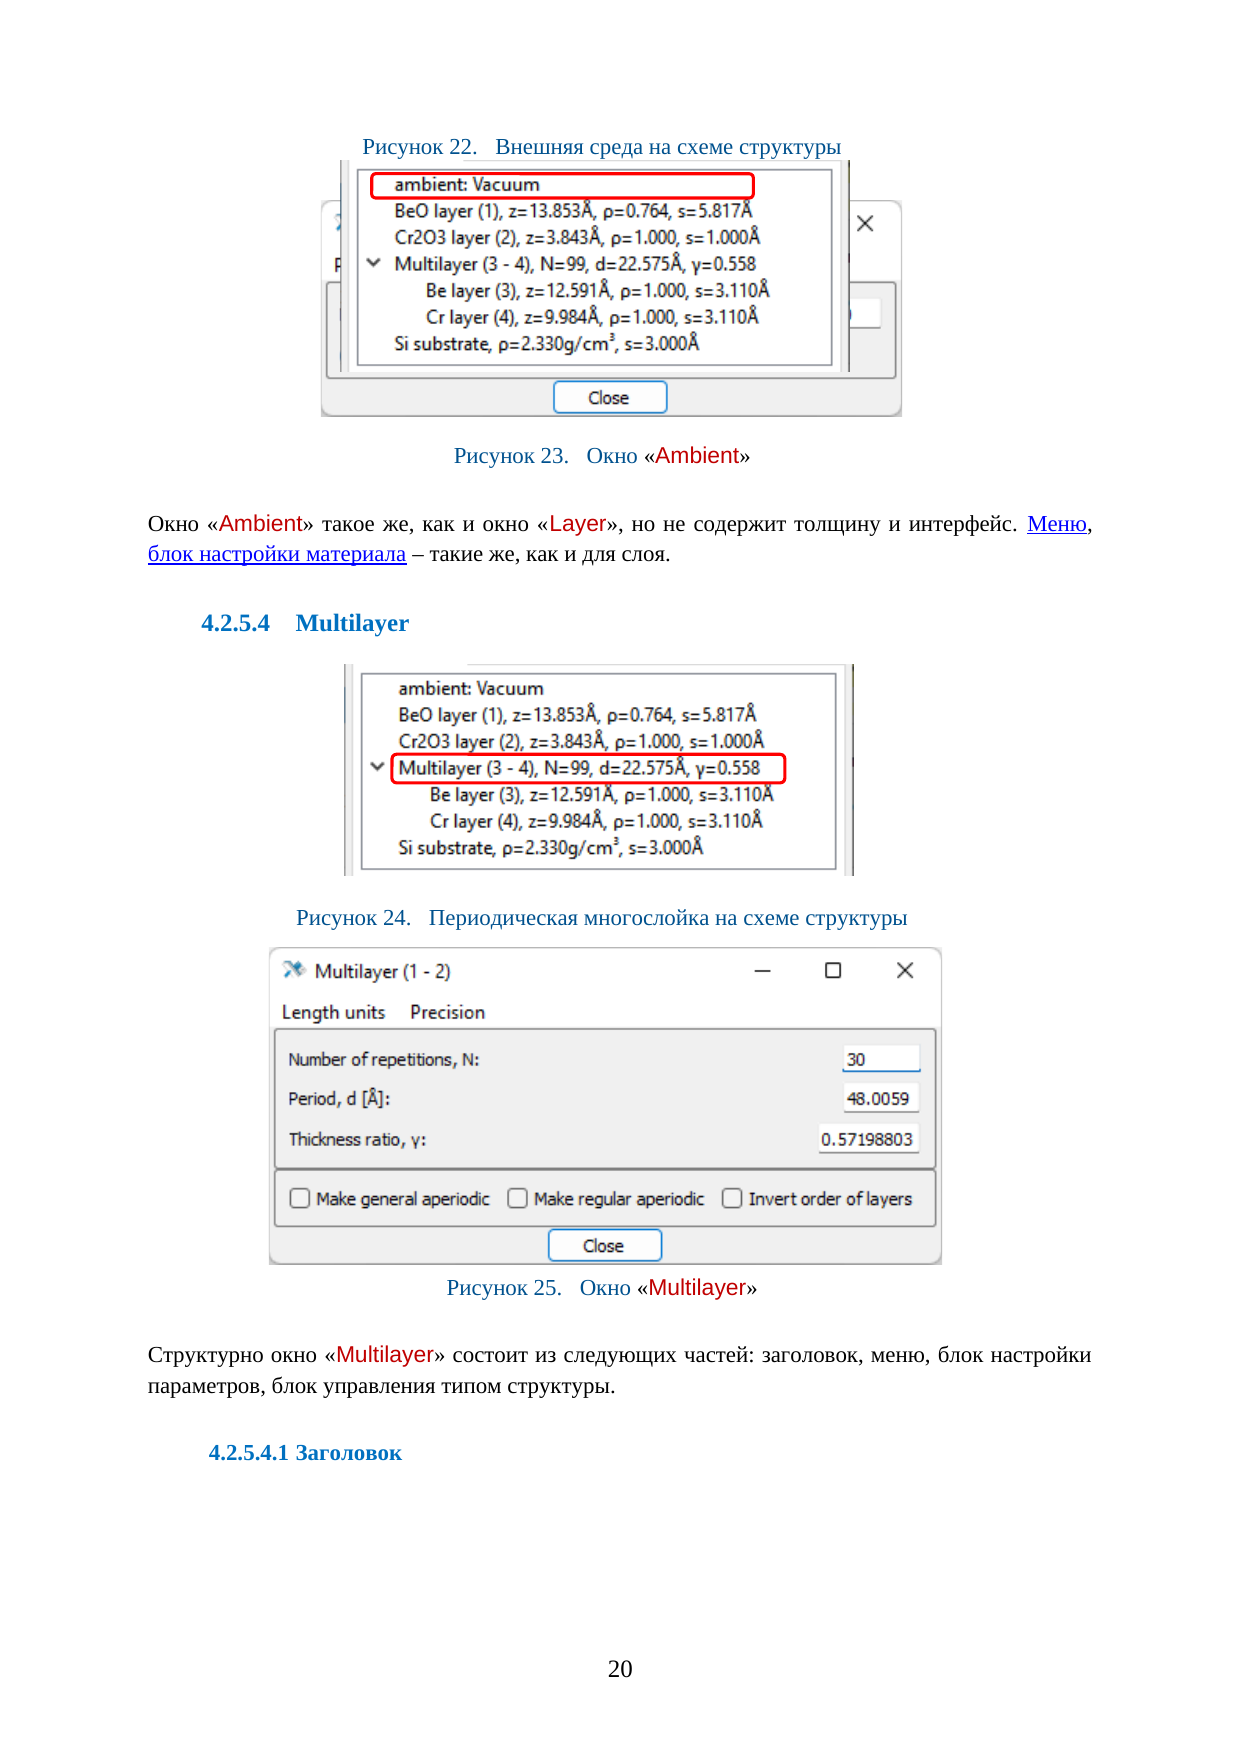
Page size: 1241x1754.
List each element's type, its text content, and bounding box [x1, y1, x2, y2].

subtitle Multilayer [201, 608, 1093, 637]
subtitle Заголовок [209, 1439, 1093, 1466]
text Структурно окно «Multilayer» состоит из следующих частей: заголовок, меню, блок настройки параметров, блок управления типом структуры. [148, 1341, 1093, 1398]
text Окно «Ambient» такое же, как и окно «Layer», но не содержит толщину и интерфейс. Меню, блок настройки материала – такие же, как и для слоя. [148, 510, 1093, 567]
picture [268, 947, 943, 1265]
list Внешняя среда на схеме структуры [178, 133, 1093, 159]
picture [344, 664, 854, 876]
picture [320, 160, 903, 417]
